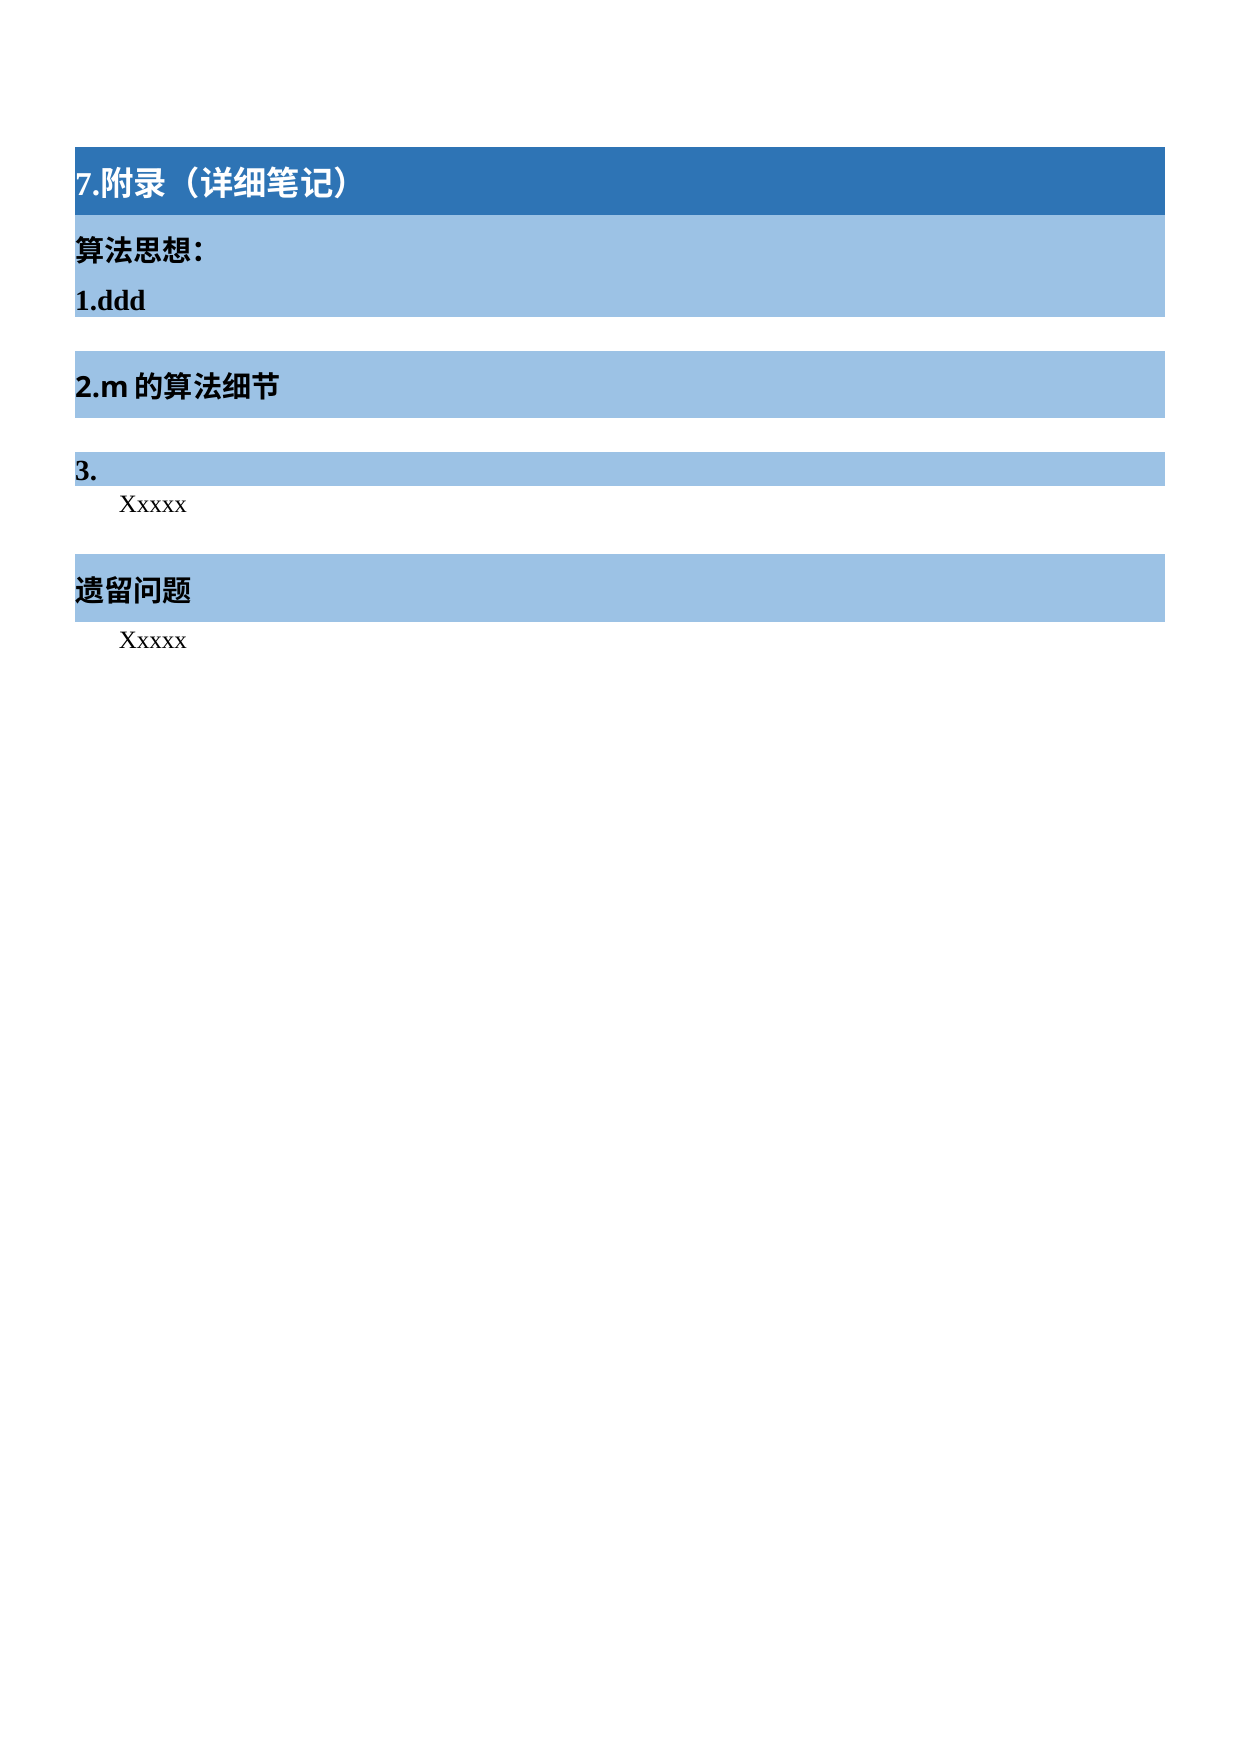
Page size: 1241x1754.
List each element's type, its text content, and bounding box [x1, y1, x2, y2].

text Xxxxx [75, 486, 1165, 520]
text Xxxxx [75, 622, 1165, 656]
text 7.附录（详细笔记） [75, 147, 1165, 215]
list 遗留问题 [75, 554, 1165, 622]
list 算法思想： [75, 215, 1165, 283]
list 2.m的算法细节 [75, 351, 1165, 418]
list 3. [75, 452, 1165, 486]
list 1.ddd [75, 283, 1165, 317]
